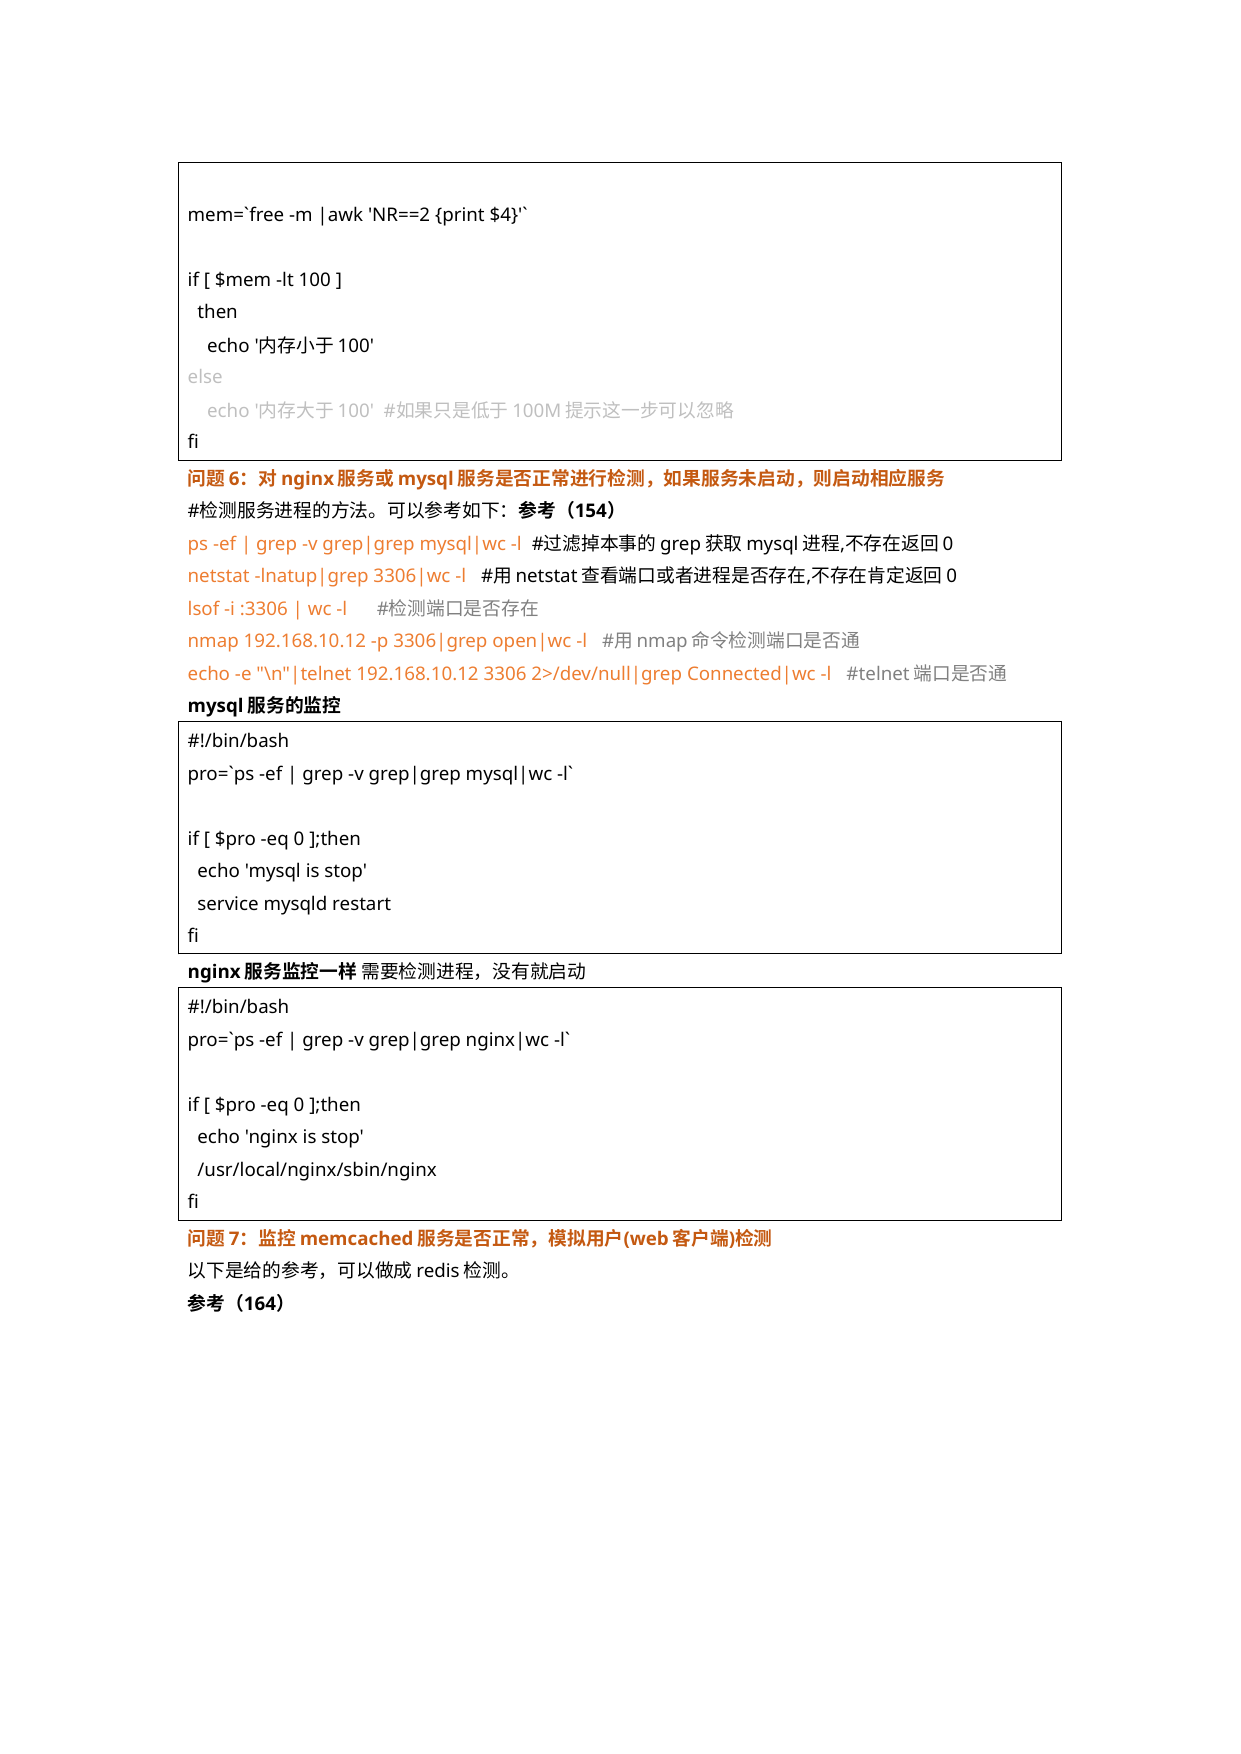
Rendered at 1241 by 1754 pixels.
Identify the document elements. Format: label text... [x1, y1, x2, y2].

text #!/bin/bash [179, 722, 1061, 756]
text echo '内存大于100' #如果只是低于100M提示这一步可以忽略 [187, 393, 1053, 422]
text fi [179, 1182, 1061, 1220]
text nginx服务监控一样 需要检测进程，没有就启动 [187, 954, 1053, 987]
text netstat -lnatup|grep 3306|wc -l #用netstat查看端口或者进程是否存在,不存在肯定返回0 [187, 558, 1053, 591]
text lsof -i :3306 | wc -l #检测端口是否存在 [187, 591, 1053, 623]
text fi [179, 916, 1061, 953]
text 参考（164） [187, 1286, 1053, 1318]
text nmap 192.168.10.12 -p 3306|grep open|wc -l #用nmap命令检测端口是否通 [187, 623, 1053, 656]
text if [ $mem -lt 100 ] [187, 263, 1053, 295]
text pro=`ps -ef | grep -v grep|grep nginx|wc -l` [187, 1023, 1053, 1055]
subtitle 问题7：监控memcached服务是否正常，模拟用户(web客户端)检测 [187, 1221, 1053, 1253]
text #检测服务进程的方法。可以参考如下：参考（154） [187, 493, 1053, 526]
text 以下是给的参考，可以做成redis检测。 [187, 1253, 1053, 1286]
text mem=`free -m |awk 'NR==2 {print $4}'` [187, 198, 1053, 230]
text echo '内存小于100' [187, 328, 1053, 360]
text mysql服务的监控 [187, 688, 1053, 721]
text else [187, 360, 1053, 393]
text fi [179, 422, 1061, 460]
text if [ $pro -eq 0 ];then [187, 821, 1053, 854]
text ps -ef | grep -v grep|grep mysql|wc -l #过滤掉本事的grep获取mysql进程,不存在返回0 [187, 526, 1053, 558]
text echo -e "\n"|telnet 192.168.10.12 3306 2>/dev/null|grep Connected|wc -l #telnet端口是否通 [187, 656, 1053, 688]
text if [ $pro -eq 0 ];then [187, 1088, 1053, 1120]
subtitle 问题6：对nginx服务或mysql服务是否正常进行检测，如果服务未启动，则启动相应服务 [187, 461, 1053, 493]
text service mysqld restart [187, 886, 1053, 916]
text pro=`ps -ef | grep -v grep|grep mysql|wc -l` [187, 756, 1053, 789]
text then [187, 295, 1053, 328]
text echo 'mysql is stop' [187, 854, 1053, 886]
text /usr/local/nginx/sbin/nginx [187, 1153, 1053, 1182]
text #!/bin/bash [179, 988, 1061, 1023]
text echo 'nginx is stop' [187, 1120, 1053, 1153]
